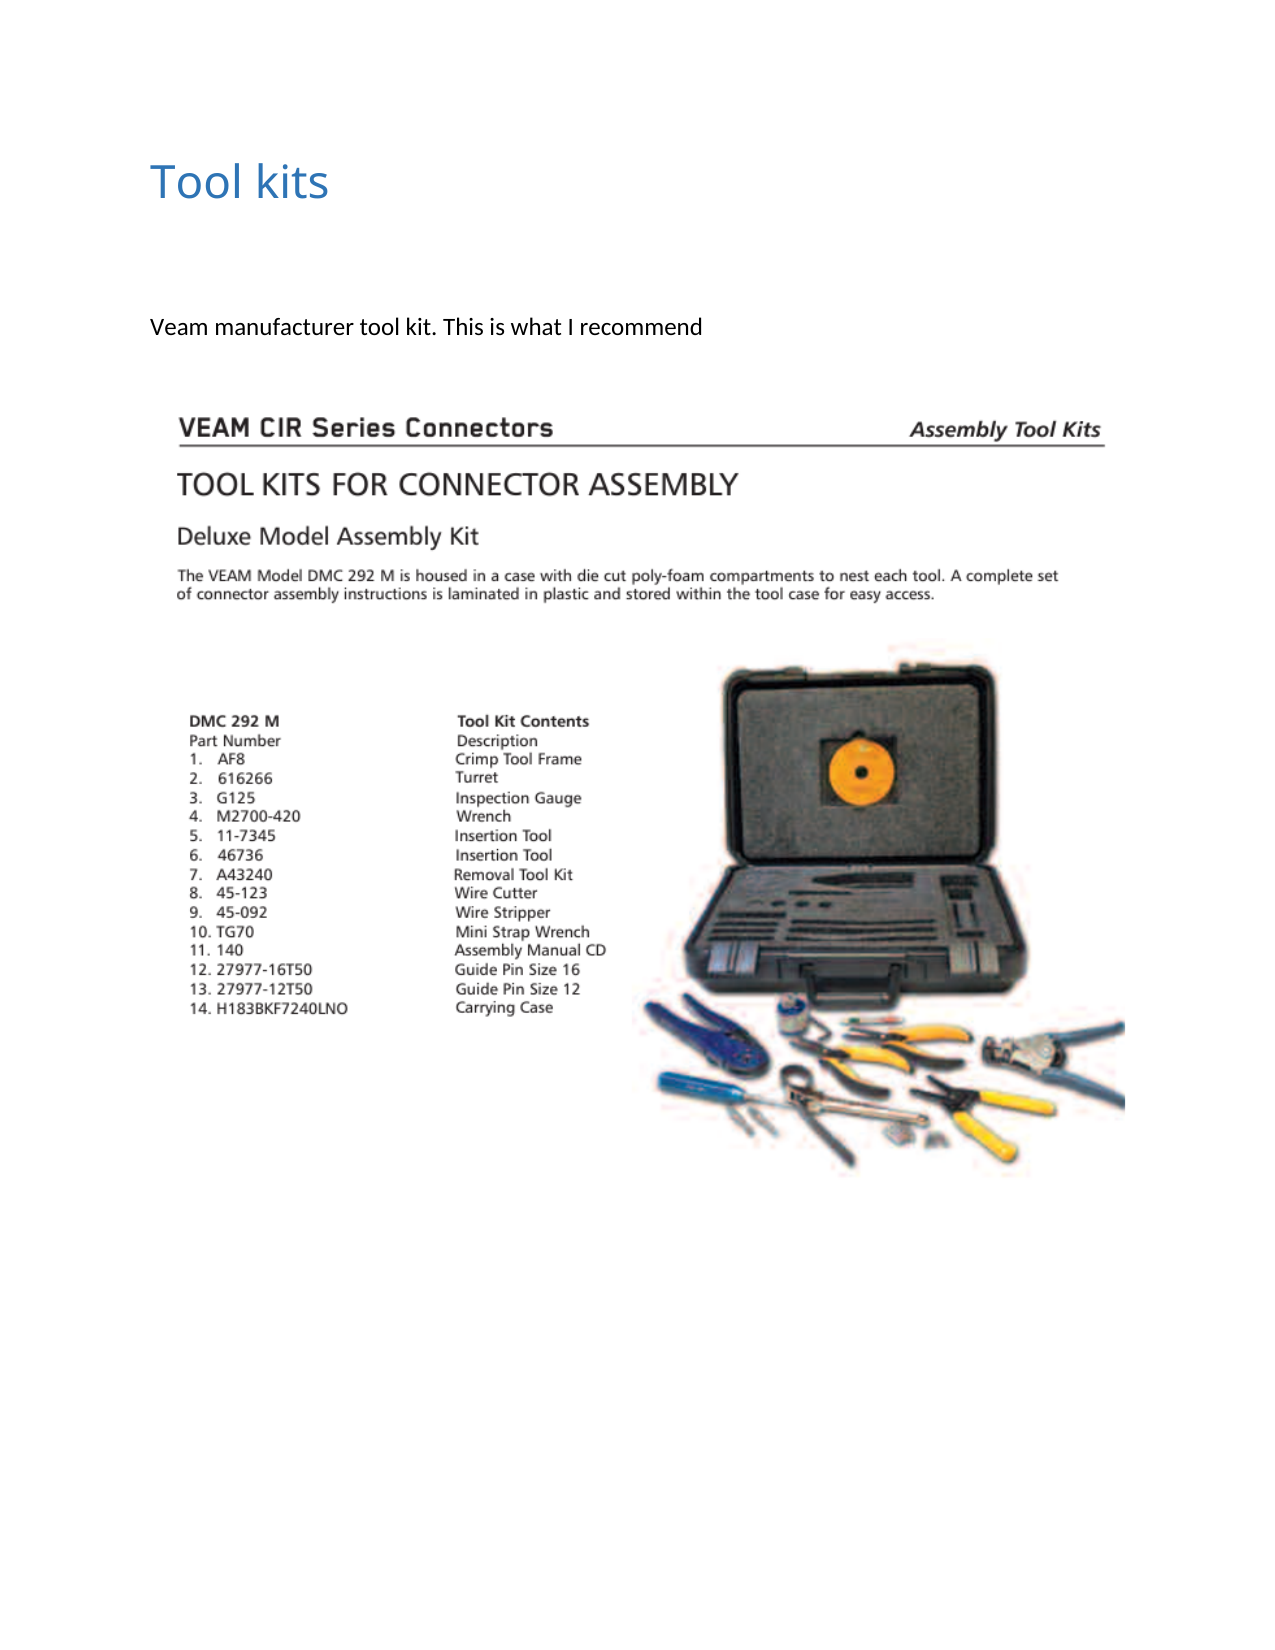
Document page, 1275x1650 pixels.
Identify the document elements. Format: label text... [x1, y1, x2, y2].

text Veam manufacturer tool kit. This is what I recommend [150, 311, 1125, 342]
subtitle Tool kits [150, 150, 1125, 212]
picture [150, 407, 1125, 1217]
